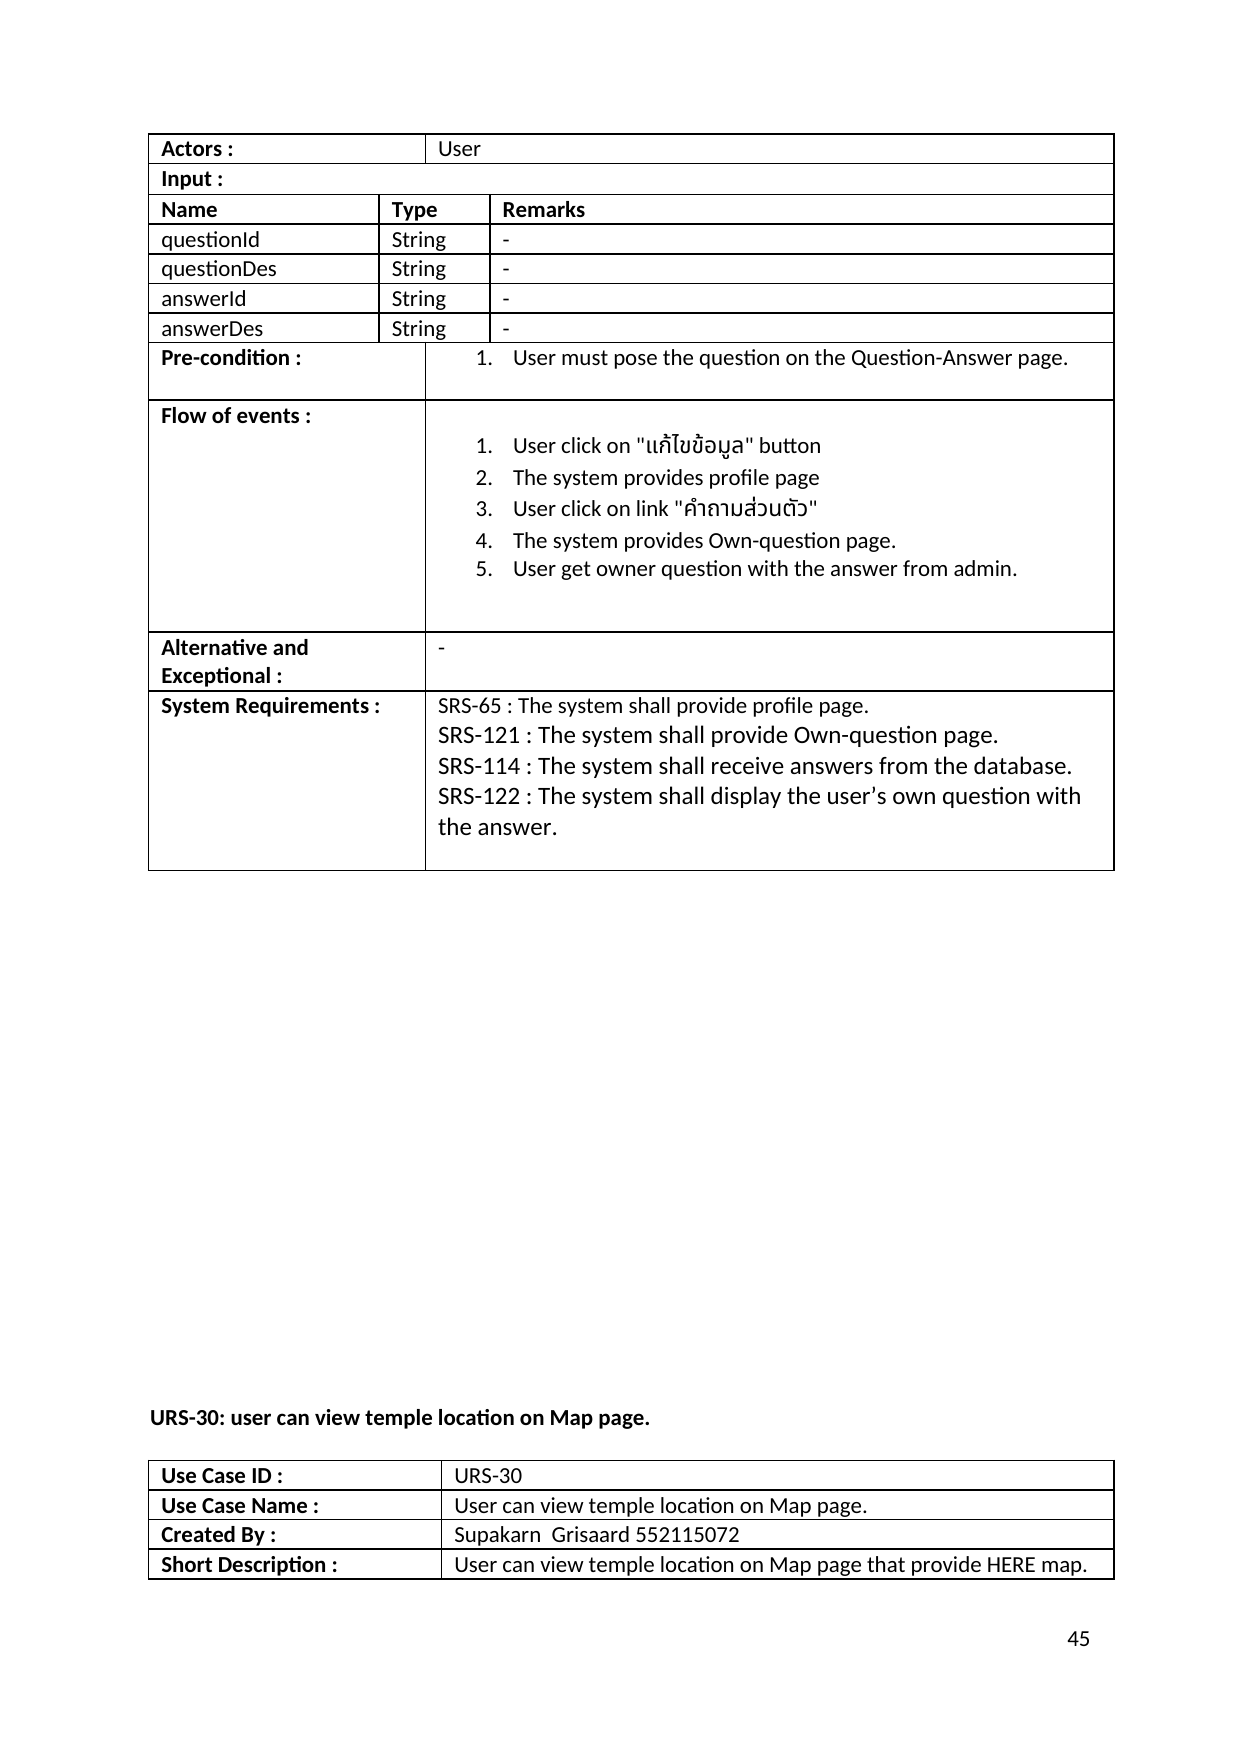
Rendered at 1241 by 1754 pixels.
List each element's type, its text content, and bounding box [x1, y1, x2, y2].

table_cell - [491, 314, 1113, 342]
table_cell User must pose the question on the Question-Answer page. [426, 343, 1113, 399]
table_cell - [491, 284, 1113, 312]
table_cell String [380, 314, 489, 342]
table_cell Name [149, 195, 378, 223]
table_cell User can view temple location on Map page that provide HERE map. [442, 1550, 1113, 1578]
table_cell Created By : [149, 1520, 441, 1548]
table_cell answerDes [149, 314, 378, 342]
table_cell Short Description : [149, 1550, 441, 1578]
table_cell Remarks [491, 195, 1113, 223]
table_cell Flow of events : [149, 401, 425, 631]
table_cell User [426, 135, 1113, 162]
table_cell String [380, 284, 489, 312]
table_cell Supakarn Grisaard 552115072 [442, 1520, 1113, 1548]
table_cell - [426, 633, 1113, 690]
table_cell User can view temple location on Map page. [442, 1491, 1113, 1519]
table_cell questionDes [149, 255, 378, 282]
table_cell SRS-65 : The system shall provide profile page. SRS-121 : The system shall provide Own-question page. SRS-114 : The system shall receive answers from the database. SRS-122 : The system shall display the user’s own question with the answer. [426, 692, 1113, 869]
table_cell - [491, 255, 1113, 282]
table_cell answerId [149, 284, 378, 312]
table_cell Input : [149, 164, 1113, 194]
table_cell System Requirements : [149, 692, 425, 869]
table_header Use Case ID : [149, 1461, 441, 1489]
table_cell Pre-condition : [149, 343, 425, 399]
table_cell Use Case Name : [149, 1491, 441, 1519]
table_cell String [380, 225, 489, 253]
table_cell Type [380, 195, 489, 223]
table_cell String [380, 255, 489, 282]
table_cell questionId [149, 225, 378, 253]
table_cell - [491, 225, 1113, 253]
table_cell Alternative and Exceptional : [149, 633, 425, 690]
text URS-30: user can view temple location on Map page. [150, 1403, 1090, 1432]
table_cell Actors : [149, 135, 425, 162]
table_cell User click on "แก้ไขข้อมูล" button The system provides profile page User click on link "คำถามส่วนตัว" The system provides Own-question page. User get owner question with the answer from admin. [426, 401, 1113, 631]
table_header URS-30 [442, 1461, 1113, 1489]
